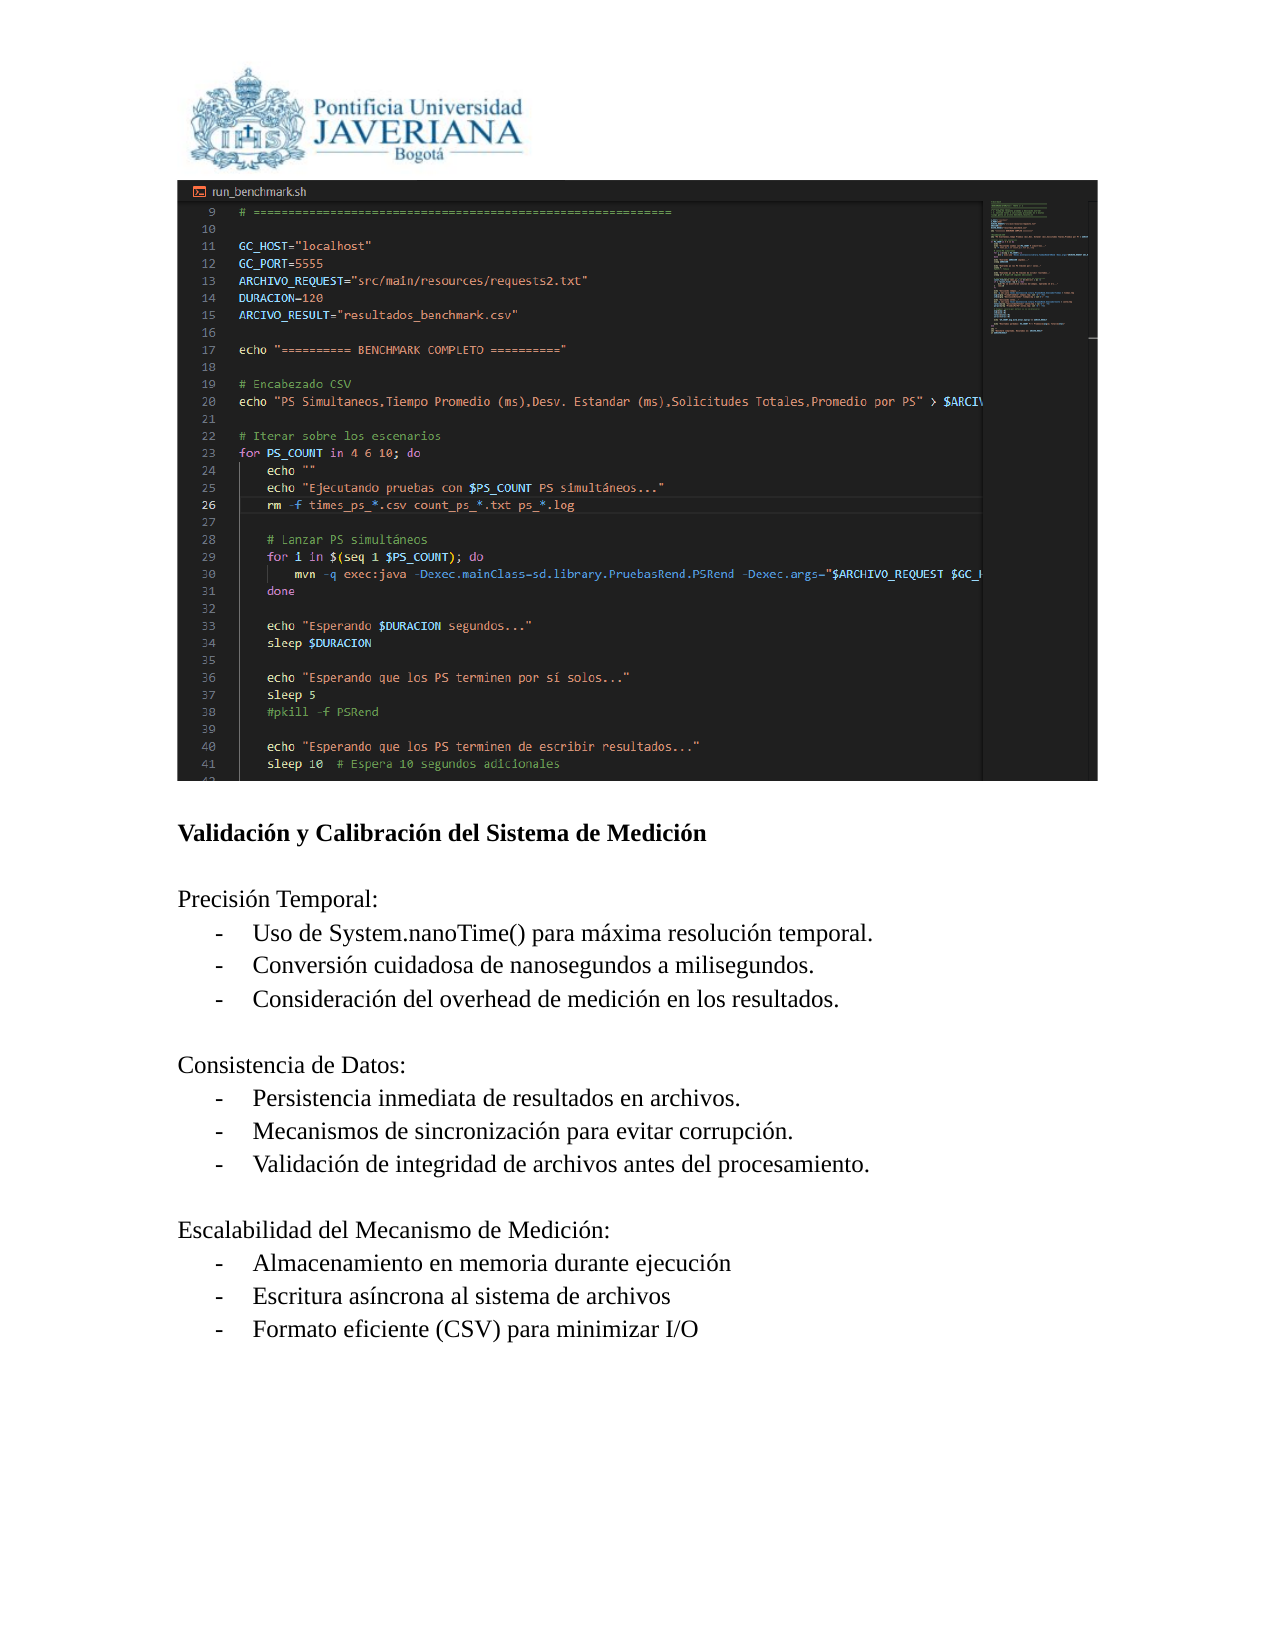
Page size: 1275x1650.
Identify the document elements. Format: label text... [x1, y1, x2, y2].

text Consistencia de Datos: [177, 1050, 1098, 1078]
list Consideración del overhead de medición en los resultados. [215, 984, 1098, 1012]
picture [177, 43, 1098, 781]
list Persistencia inmediata de resultados en archivos. [215, 1083, 1098, 1111]
list Conversión cuidadosa de nanosegundos a milisegundos. [215, 951, 1098, 979]
list Formato eficiente (CSV) para minimizar I/O [215, 1314, 1098, 1343]
list Mecanismos de sincronización para evitar corrupción. [215, 1116, 1098, 1144]
list Validación de integridad de archivos antes del procesamiento. [215, 1149, 1098, 1177]
text Validación y Calibración del Sistema de Medición [177, 818, 1098, 847]
list Almacenamiento en memoria durante ejecución [215, 1248, 1098, 1277]
text Precisión Temporal: [177, 884, 1098, 913]
list Escritura asíncrona al sistema de archivos [215, 1281, 1098, 1309]
text Escalabilidad del Mecanismo de Medición: [177, 1215, 1098, 1243]
list Uso de System.nanoTime() para máxima resolución temporal. [215, 918, 1098, 946]
